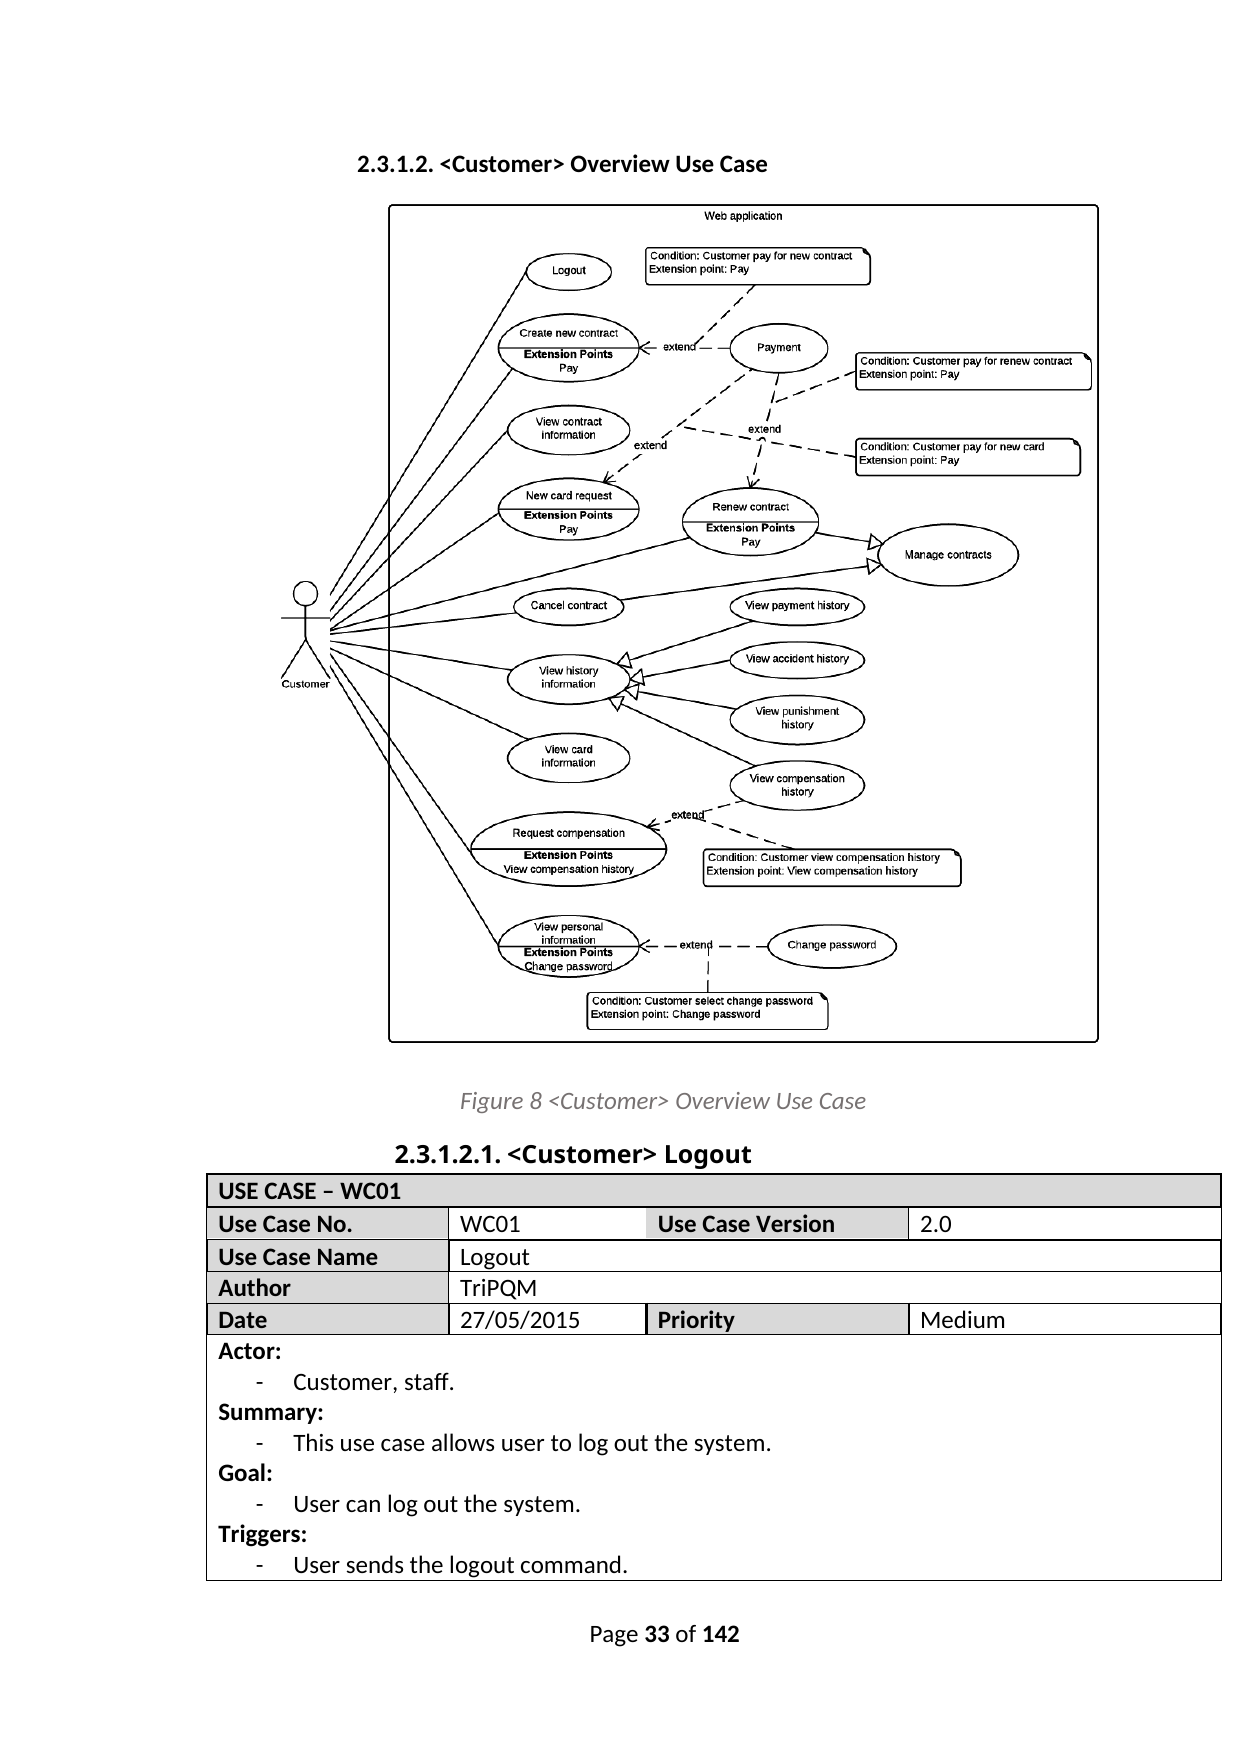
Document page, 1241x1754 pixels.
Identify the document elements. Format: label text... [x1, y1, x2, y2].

table_header USE CASE – WC01 [208, 1175, 1220, 1206]
table_cell Medium [910, 1304, 1220, 1334]
table_cell Author [207, 1272, 448, 1303]
text Figure <Customer> Overview Use Case [207, 1085, 1122, 1116]
table_cell Use Case Version [646, 1208, 908, 1238]
table_cell Use Case No. [207, 1208, 448, 1238]
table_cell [207, 1335, 1221, 1579]
picture [207, 180, 1122, 1066]
subtitle <Customer> Logout [394, 1137, 1122, 1171]
table_cell WC01 [449, 1208, 646, 1238]
table_cell 27/05/2015 [450, 1304, 645, 1334]
table_cell Logout [450, 1241, 1220, 1271]
table_cell Date [208, 1304, 448, 1334]
table_cell Use Case Name [208, 1240, 448, 1271]
subtitle <Customer> Overview Use Case [357, 148, 1122, 178]
table_cell TriPQM [449, 1272, 1221, 1303]
table_cell Priority [648, 1304, 908, 1334]
table_cell 2.0 [909, 1208, 1221, 1238]
